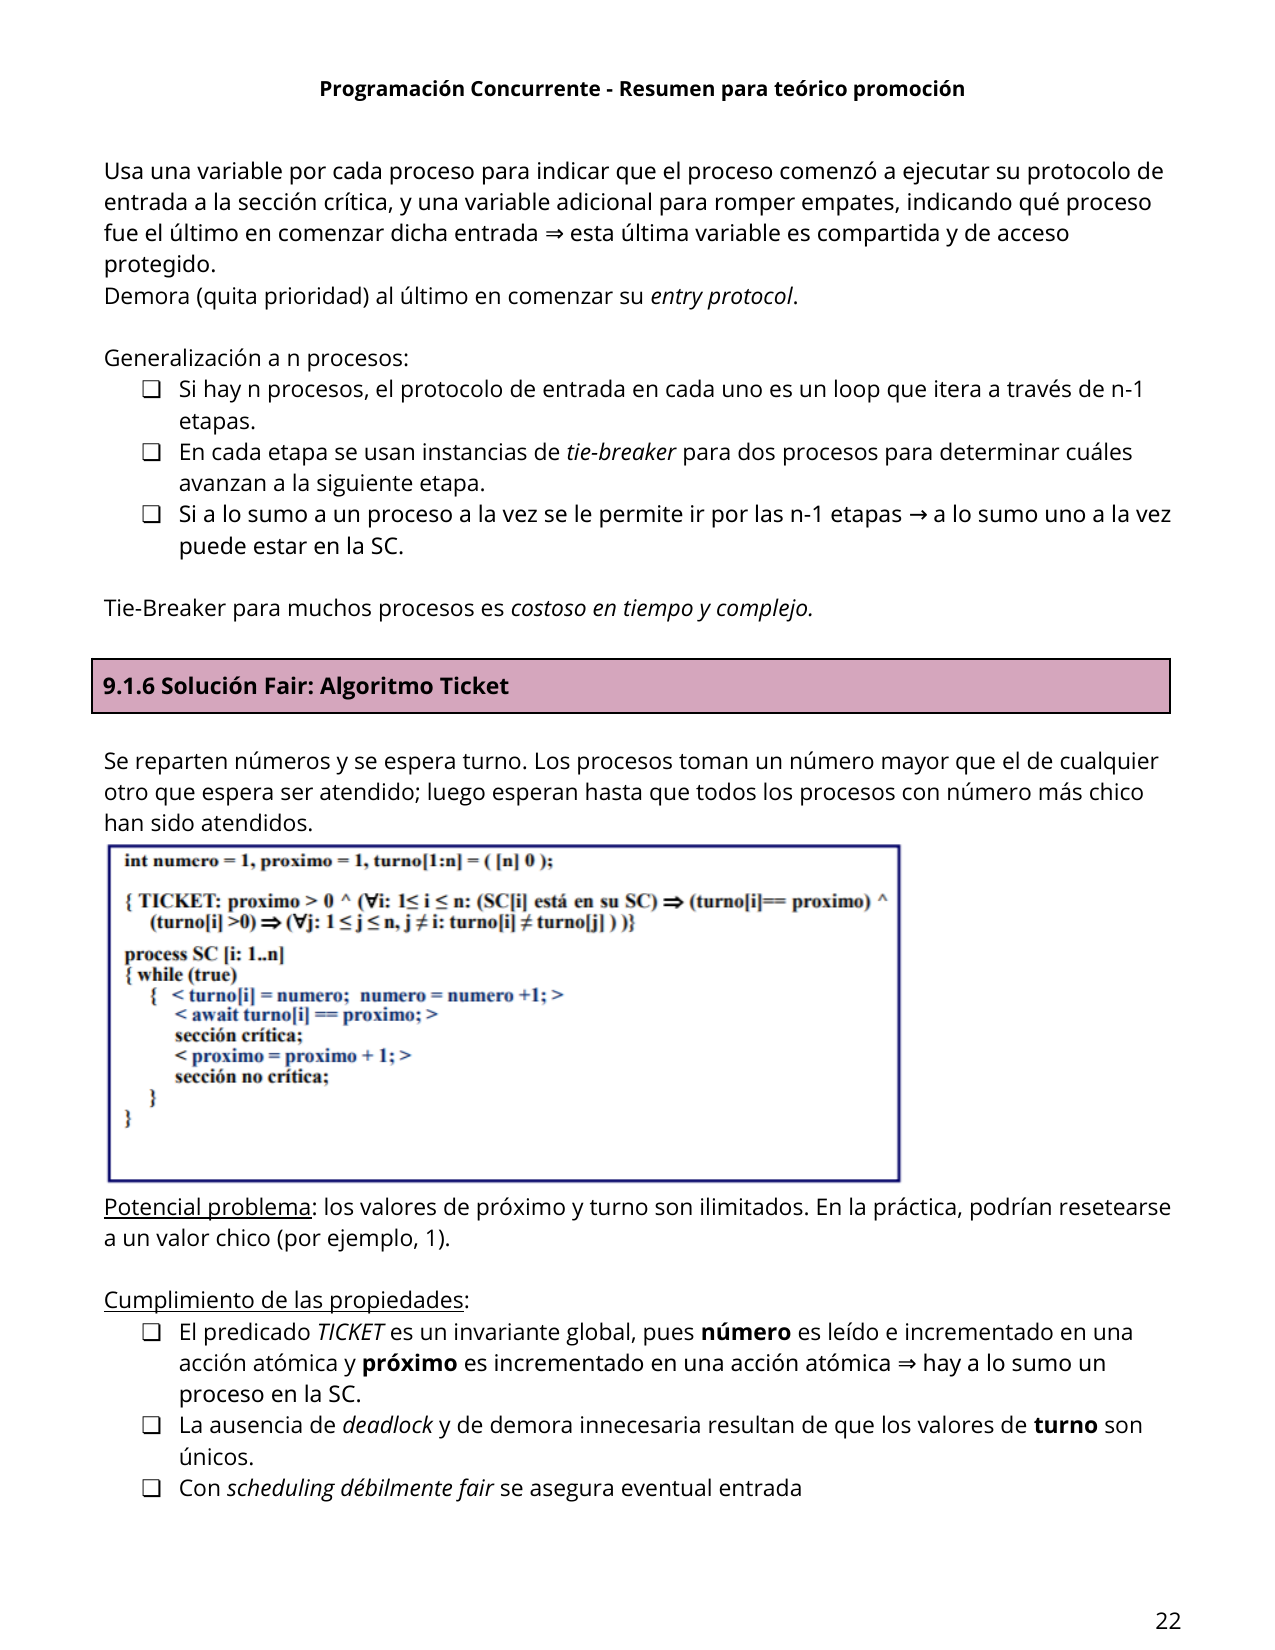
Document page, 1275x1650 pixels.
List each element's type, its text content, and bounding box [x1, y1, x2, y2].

text Tie-Breaker para muchos procesos es costoso en tiempo y complejo. [103, 592, 1181, 623]
list Si a lo sumo a un proceso a la vez se le permite ir por las n-1 etapas → a lo sumo uno a la vez puede estar en la SC. [141, 498, 1181, 561]
list Con scheduling débilmente fair se asegura eventual entrada [141, 1472, 1181, 1503]
text Demora (quita prioridad) al último en comenzar su entry protocol. [103, 279, 1181, 311]
text Generalización a n procesos: [103, 342, 1181, 373]
list En cada etapa se usan instancias de tie-breaker para dos procesos para determinar cuáles avanzan a la siguiente etapa. [141, 436, 1181, 498]
list El predicado TICKET es un invariante global, pues número es leído e incrementado en una acción atómica y próximo es incrementado en una acción atómica ⇒ hay a lo sumo un proceso en la SC. [141, 1316, 1181, 1409]
list Si hay n procesos, el protocolo de entrada en cada uno es un loop que itera a través de n-1 etapas. [141, 373, 1181, 436]
text Usa una variable por cada proceso para indicar que el proceso comenzó a ejecutar su protocolo de entrada a la sección crítica, y una variable adicional para romper empates, indicando qué proceso fue el último en comenzar dicha entrada ⇒ esta última variable es compartida y de acceso protegido. [103, 154, 1181, 279]
picture [103, 838, 909, 1191]
text Cumplimiento de las propiedades: [103, 1284, 1181, 1316]
text Se reparten números y se espera turno. Los procesos toman un número mayor que el de cualquier otro que espera ser atendido; luego esperan hasta que todos los procesos con número más chico han sido atendidos. [103, 745, 1181, 839]
table_header 9.1.6 Solución Fair: Algoritmo Ticket [93, 660, 1169, 712]
text Potencial problema: los valores de próximo y turno son ilimitados. En la práctica, podrían resetearse a un valor chico (por ejemplo, 1). [103, 1191, 1181, 1253]
list La ausencia de deadlock y de demora innecesaria resultan de que los valores de turno son únicos. [141, 1409, 1181, 1472]
